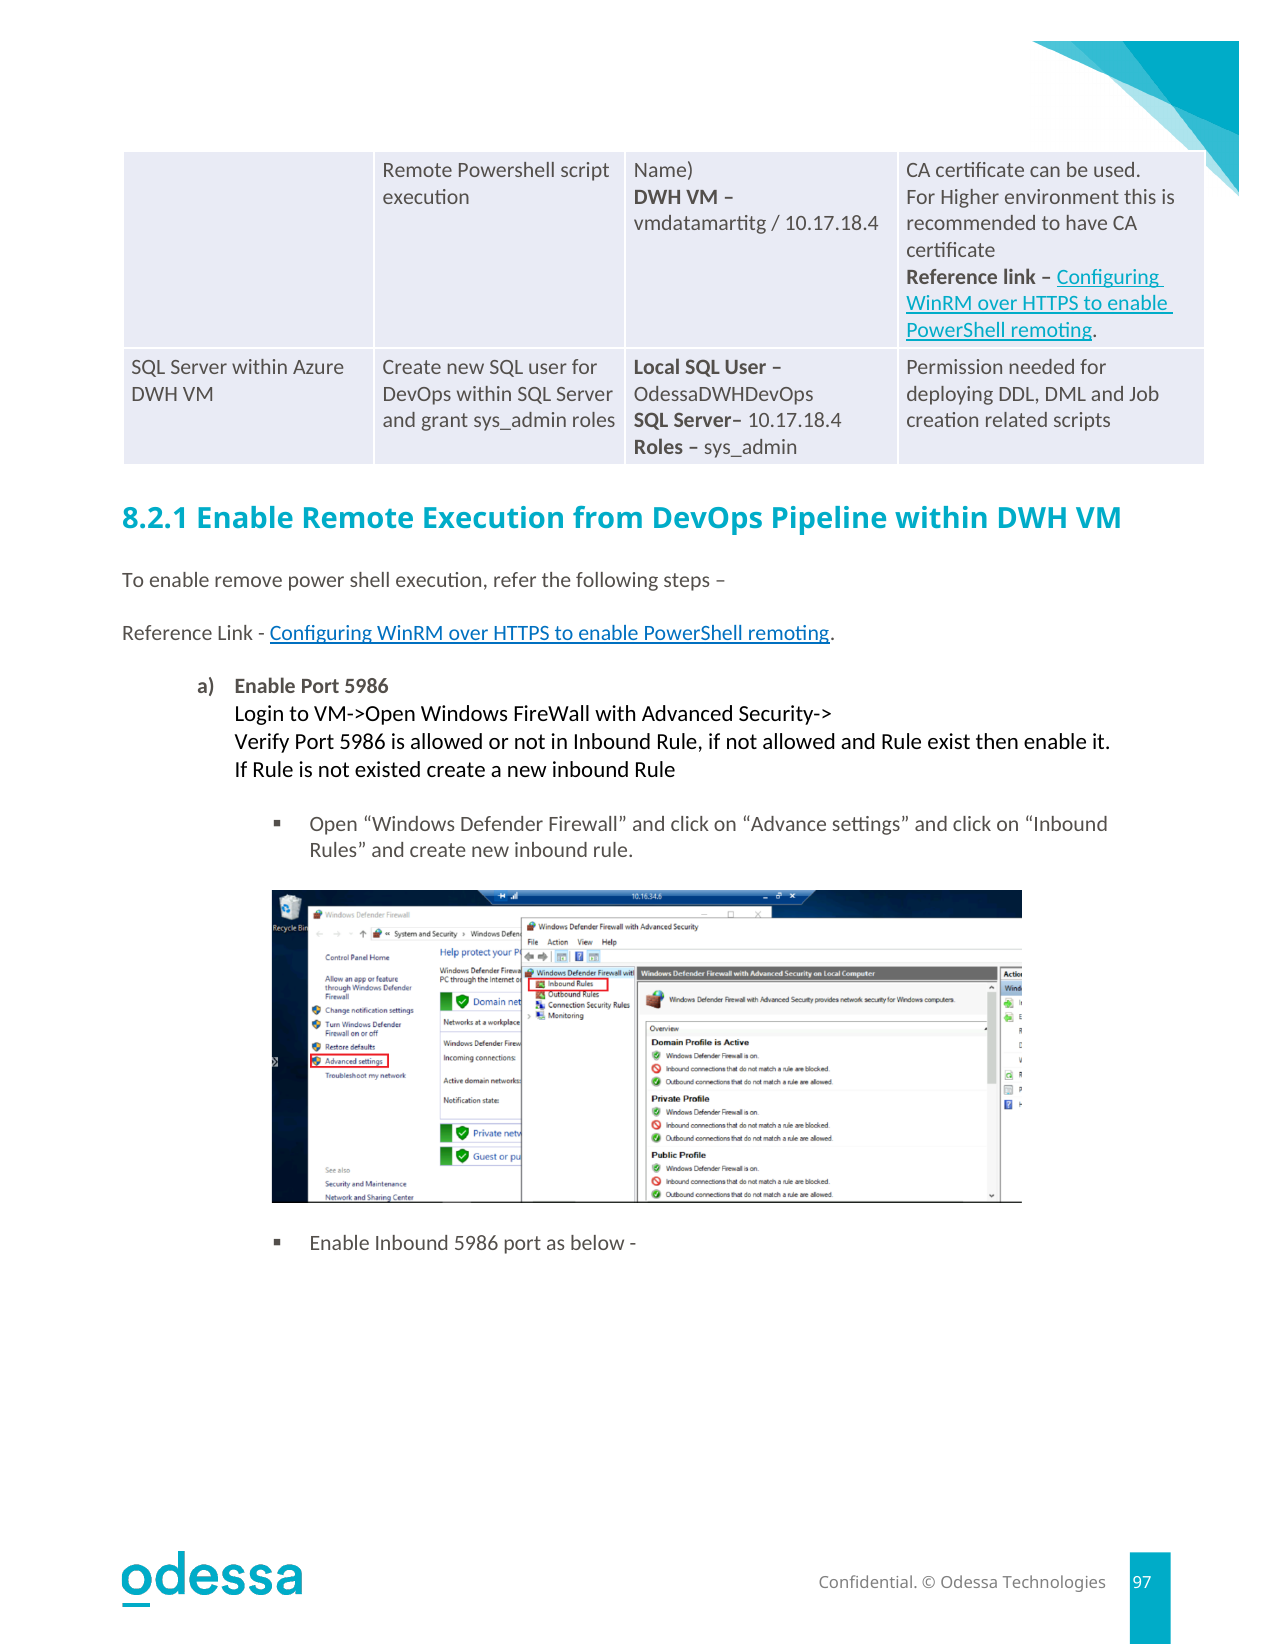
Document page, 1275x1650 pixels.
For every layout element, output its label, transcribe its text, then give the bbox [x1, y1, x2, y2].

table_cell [626, 152, 897, 347]
text To enable remove power shell execution, refer the following steps – [122, 566, 1155, 593]
list Enable Inbound 5986 port as below - [272, 1229, 1155, 1256]
table_cell Azure DWH VM [124, 152, 373, 347]
text Login to VM->Open Windows FireWall with Advanced Security-> [234, 699, 1155, 727]
list Enable Port 5986 [197, 673, 1155, 699]
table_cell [375, 152, 624, 347]
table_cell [899, 152, 1204, 347]
list Open “Windows Defender Firewall” and click on “Advance settings” and click on “Inbound Rules” and create new inbound rule. [272, 810, 1155, 863]
table_cell Create new SQL user for DevOps within SQL Server and grant sys_admin roles [375, 349, 624, 464]
picture [1029, 41, 1239, 197]
text If Rule is not existed create a new inbound Rule [234, 755, 1155, 783]
table_cell Local SQL User – OdessaDWHDevOps SQL Server– 10.17.18.4 Roles – sys_admin [626, 349, 897, 464]
text Verify Port 5986 is allowed or not in Inbound Rule, if not allowed and Rule exist then enable it. [234, 727, 1155, 755]
text Reference Link - Configuring WinRM over HTTPS to enable PowerShell remoting. [122, 619, 1155, 646]
table_cell SQL Server within Azure DWH VM [124, 349, 373, 464]
subtitle 8.2.1 Enable Remote Execution from DevOps Pipeline within DWH VM [122, 497, 1155, 537]
picture [271, 890, 1022, 1203]
picture [121, 1551, 302, 1607]
table_cell Permission needed for deploying DDL, DML and Job creation related scripts [899, 349, 1204, 464]
